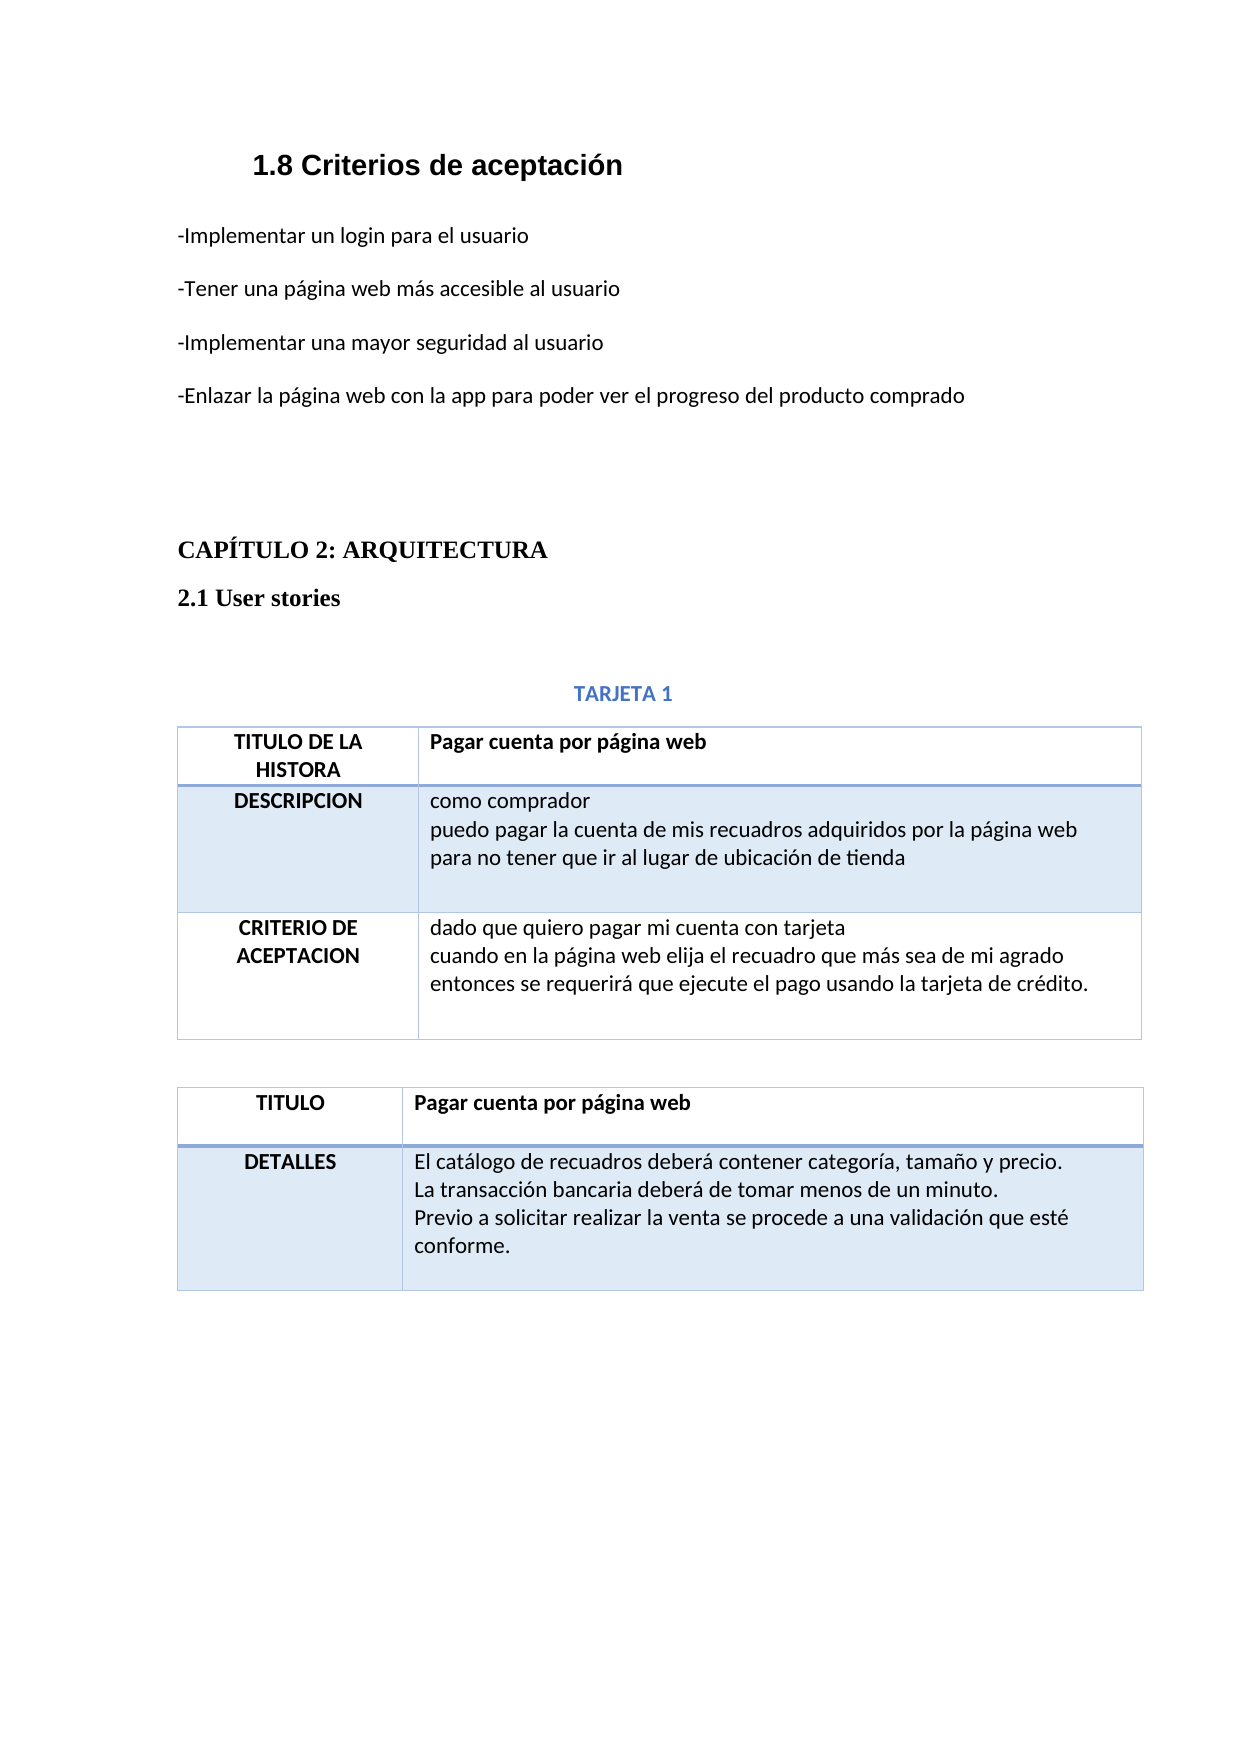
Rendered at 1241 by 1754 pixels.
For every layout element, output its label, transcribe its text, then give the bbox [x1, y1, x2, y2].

table_header TITULO [178, 1088, 402, 1144]
text 2.1 User stories [177, 583, 1063, 612]
table_header Pagar cuenta por página web [403, 1088, 1143, 1144]
table_cell CRITERIO DE ACEPTACION [178, 913, 418, 1038]
table_cell DETALLES [178, 1148, 402, 1290]
text -Tener una página web más accesible al usuario [177, 274, 1063, 302]
text -Implementar un login para el usuario [177, 221, 1063, 249]
table_cell El catálogo de recuadros deberá contener categoría, tamaño y precio. La transacción bancaria deberá de tomar menos de un minuto. Previo a solicitar realizar la venta se procede a una validación que esté conforme. [403, 1148, 1143, 1290]
text -Implementar una mayor seguridad al usuario [177, 328, 1063, 356]
table_cell como comprador puedo pagar la cuenta de mis recuadros adquiridos por la página web para no tener que ir al lugar de ubicación de tienda [419, 787, 1141, 912]
text CAPÍTULO 2: ARQUITECTURA [177, 535, 1063, 564]
table_cell DESCRIPCION [178, 787, 418, 912]
text -Enlazar la página web con la app para poder ver el progreso del producto comprado [177, 381, 1063, 409]
text 1.8 Criterios de aceptación [177, 148, 1063, 181]
table_cell dado que quiero pagar mi cuenta con tarjeta cuando en la página web elija el recuadro que más sea de mi agrado entonces se requerirá que ejecute el pago usando la tarjeta de crédito. [419, 913, 1141, 1038]
table_header Pagar cuenta por página web [419, 728, 1141, 783]
table_header TITULO DE LA HISTORA [178, 728, 418, 783]
text TARJETA 1 [177, 678, 1063, 707]
